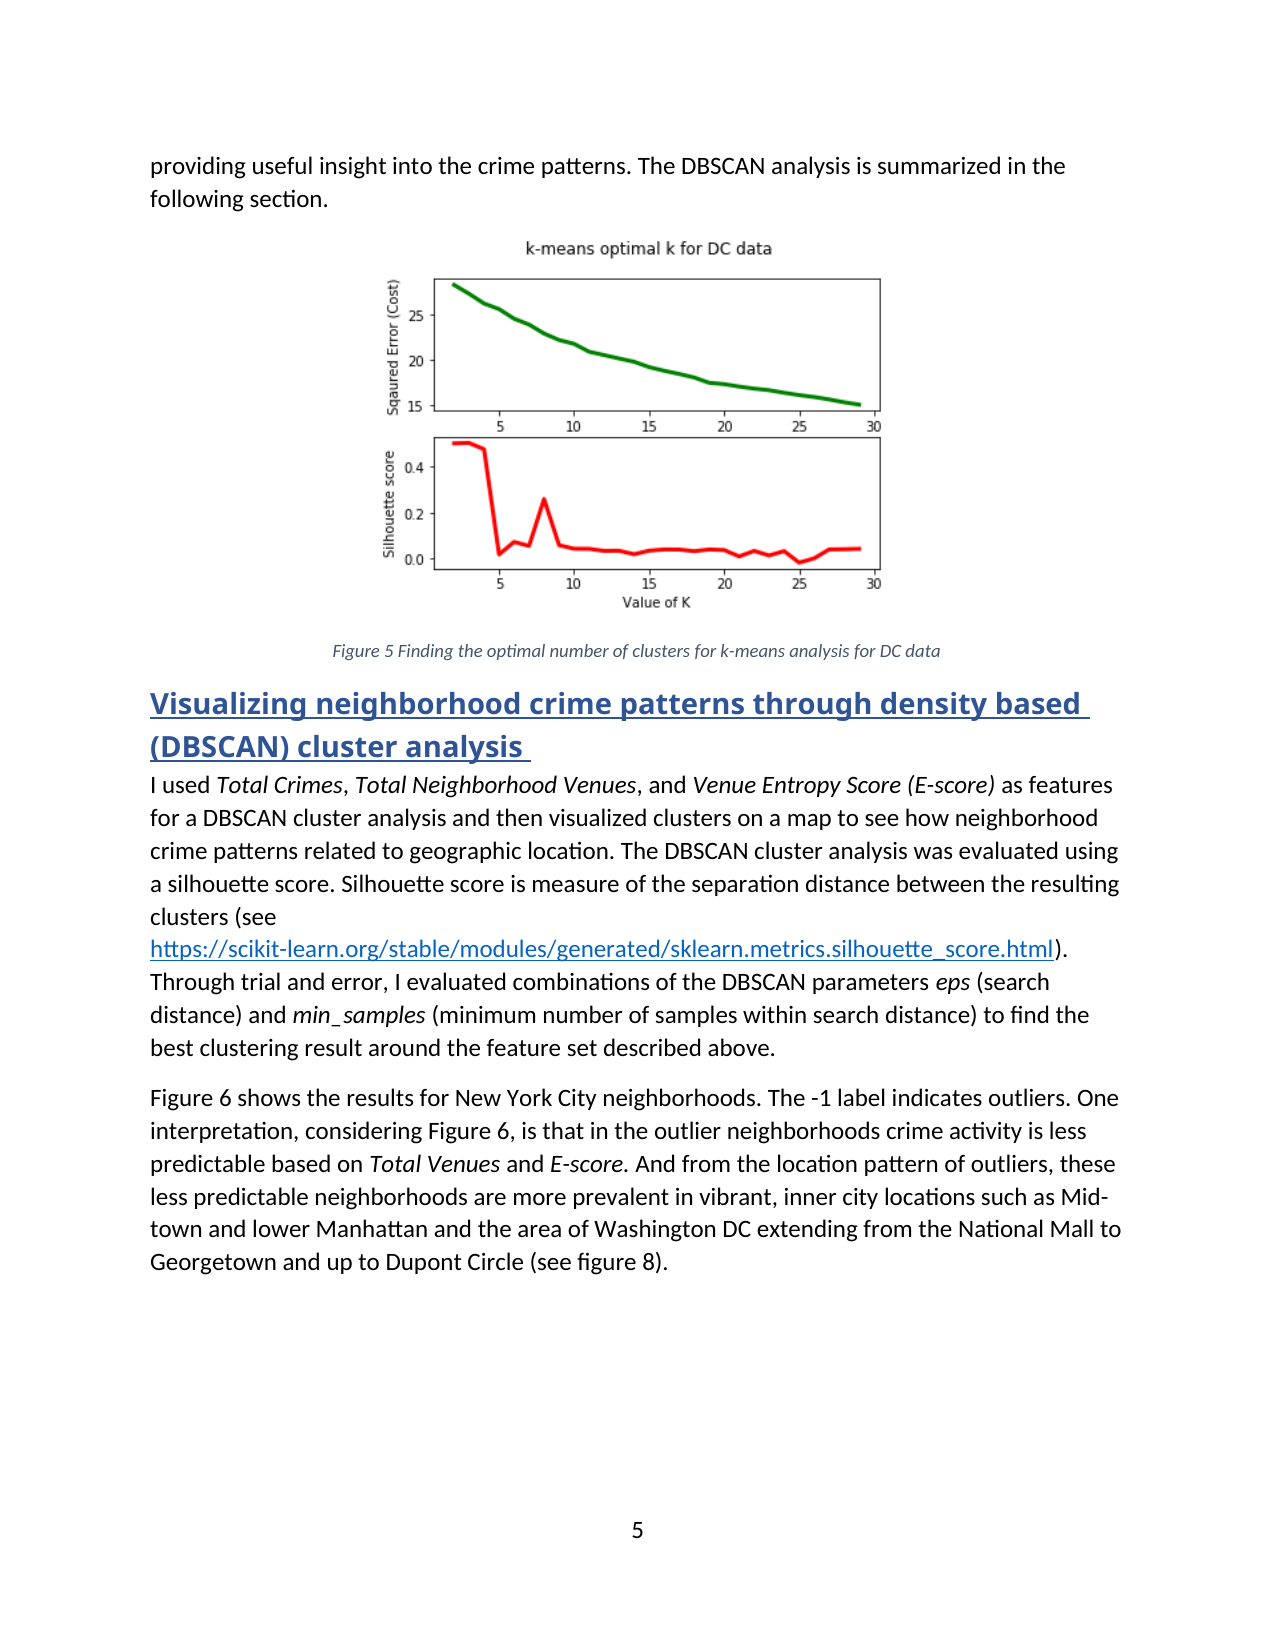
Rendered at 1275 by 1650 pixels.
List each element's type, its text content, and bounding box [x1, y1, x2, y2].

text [150, 150, 1125, 213]
subtitle Visualizing neighborhood crime patterns through density based (DBSCAN) cluster analysis [150, 683, 1125, 766]
text I used Total Crimes, Total Neighborhood Venues, and Venue Entropy Score (E-score) as features for a DBSCAN cluster analysis and then visualized clusters on a map to see how neighborhood crime patterns related to geographic location. The DBSCAN cluster analysis was evaluated using a silhouette score. Silhouette score is measure of the separation distance between the resulting clusters (see https://scikit-learn.org/stable/modules/generated/sklearn.metrics.silhouette_score.html). Through trial and error, I evaluated combinations of the DBSCAN parameters eps (search distance) and min_samples (minimum number of samples within search distance) to find the best clustering result around the feature set described above. [150, 769, 1125, 1063]
text Figure 6 shows the results for New York City neighborhoods. The -1 label indicates outliers. One interpretation, considering Figure 6, is that in the outlier neighborhoods crime activity is less predictable based on Total Venues and E-score. And from the location pattern of outliers, these less predictable neighborhoods are more prevalent in vibrant, inner city locations such as Mid-town and lower Manhattan and the area of Washington DC extending from the National Mall to Georgetown and up to Dupont Circle (see figure 8). [150, 1082, 1125, 1277]
picture [366, 232, 909, 621]
